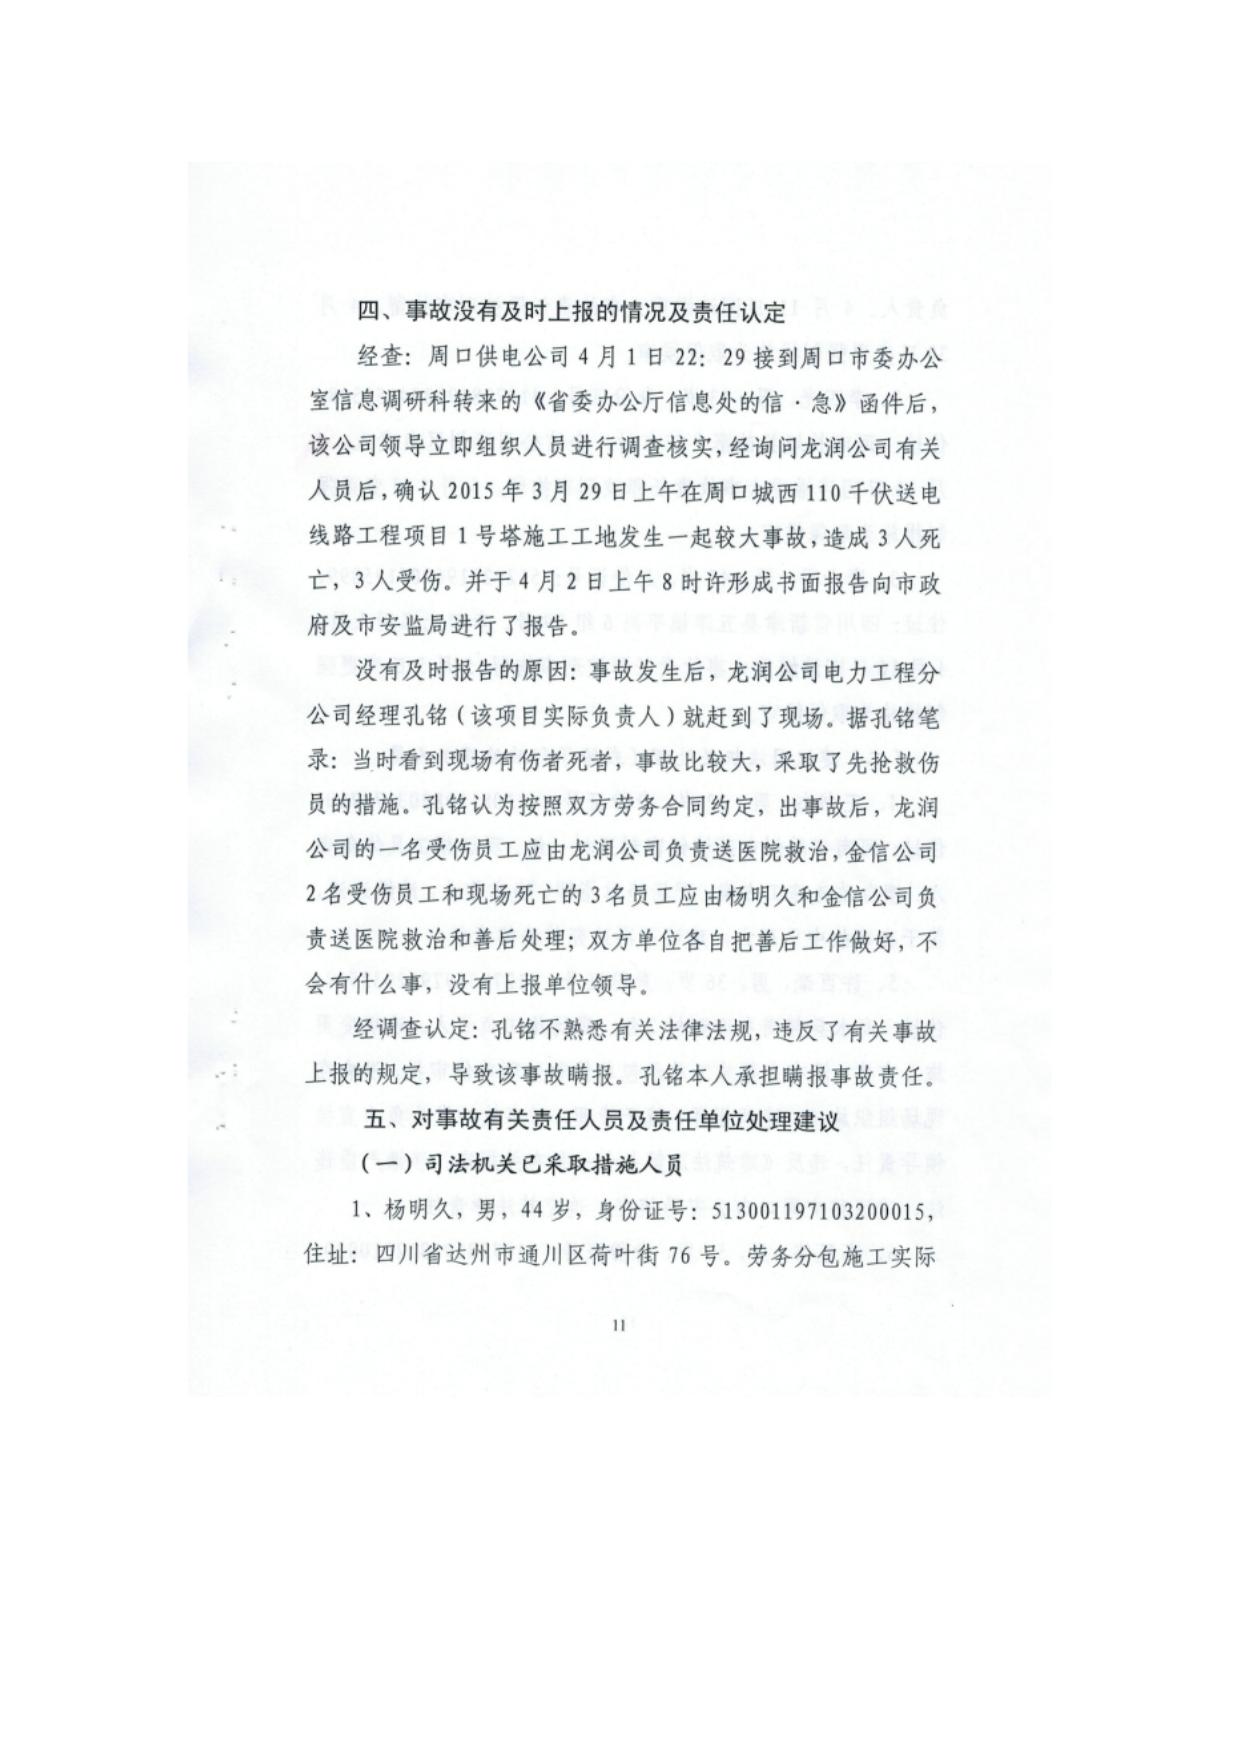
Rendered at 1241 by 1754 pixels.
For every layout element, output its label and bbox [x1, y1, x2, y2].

picture [187, 162, 1052, 1397]
